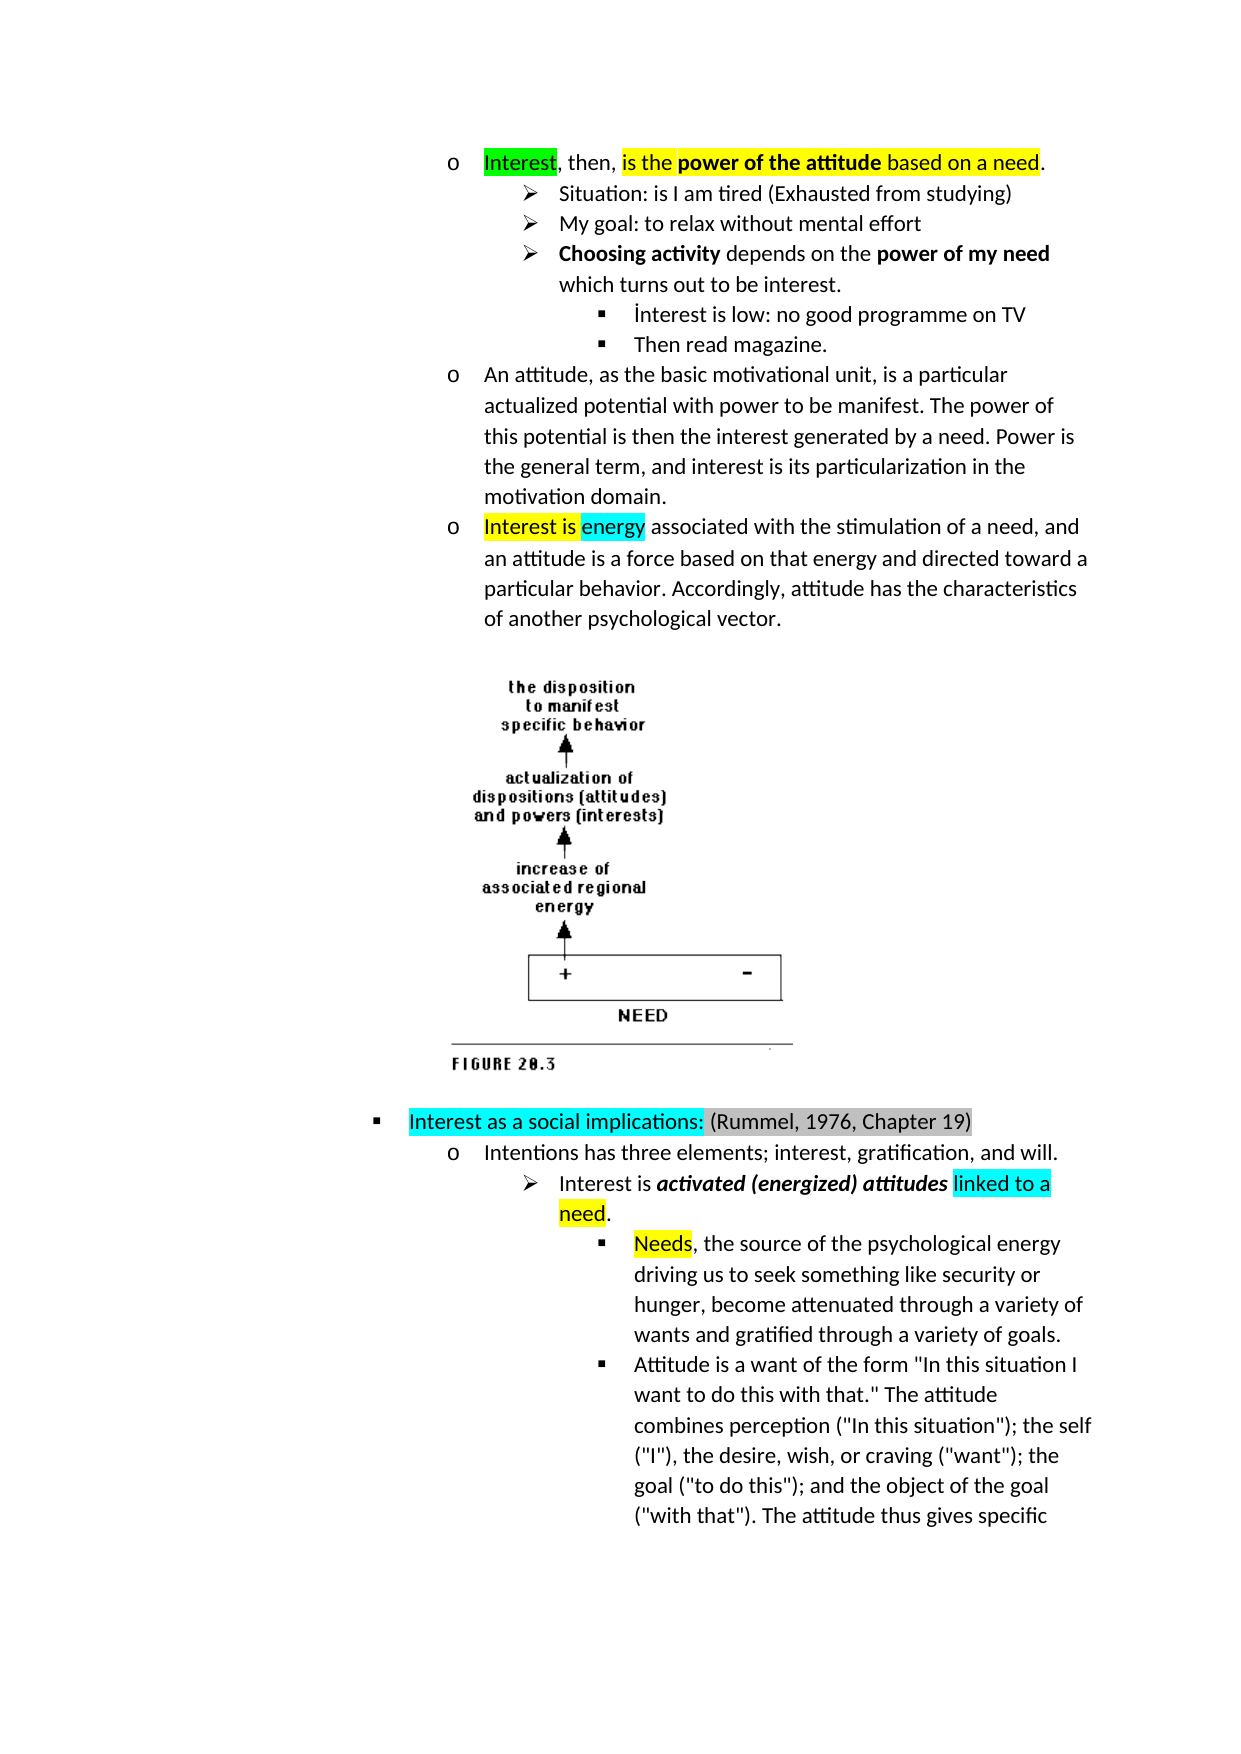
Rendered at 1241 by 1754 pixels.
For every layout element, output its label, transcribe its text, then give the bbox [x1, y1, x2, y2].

list Interest, then, is the power of the attitude based on a need. [446, 148, 1093, 177]
list My goal: to relax without mental effort [521, 209, 1093, 237]
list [596, 1350, 1093, 1529]
list Choosing activity depends on the power of my need which turns out to be interest. [521, 239, 1093, 298]
list Then read magazine. [596, 330, 1093, 358]
list Interest is activated (energized) attitudes linked to a need. [521, 1169, 1093, 1227]
list Interest is energy associated with the stimulation of a need, and an attitude is a force based on that energy and directed toward a particular behavior. Accordingly, attitude has the characteristics of another psychological vector. [446, 512, 1093, 632]
list Interest as a social implications: (Rummel, 1976, Chapter 19) [371, 1107, 1093, 1136]
list İnterest is low: no good programme on TV [596, 300, 1093, 328]
list An attitude, as the basic motivational unit, is a particular actualized potential with power to be manifest. The power of this potential is then the interest generated by a need. Power is the general term, and interest is its particularization in the motivation domain. [446, 360, 1093, 510]
list Situation: is I am tired (Exhausted from studying) [521, 179, 1093, 207]
picture [442, 651, 793, 1089]
list Needs, the source of the psychological energy driving us to seek something like security or hunger, become attenuated through a variety of wants and gratified through a variety of goals. [596, 1229, 1093, 1348]
list Intentions has three elements; interest, gratification, and will. [446, 1138, 1093, 1167]
